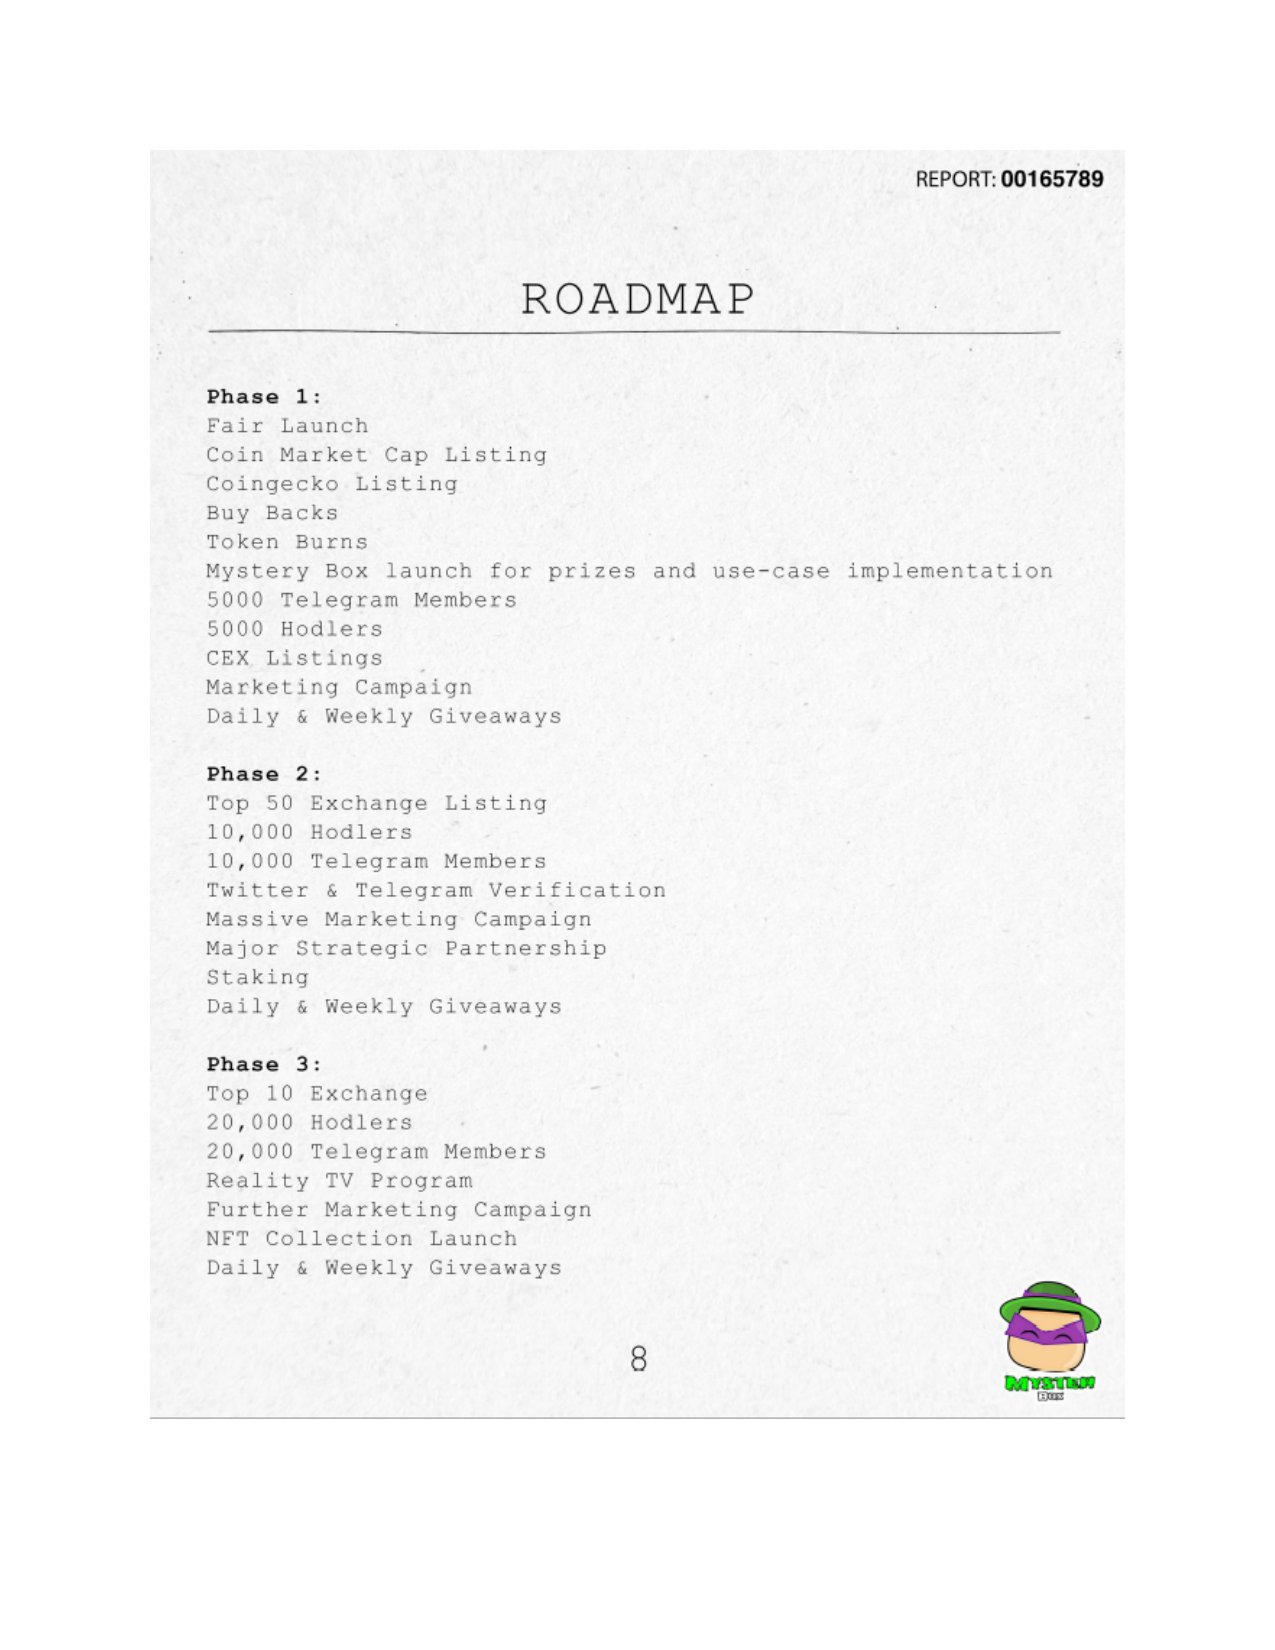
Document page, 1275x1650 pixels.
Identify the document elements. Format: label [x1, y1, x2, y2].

picture [150, 150, 1125, 1419]
